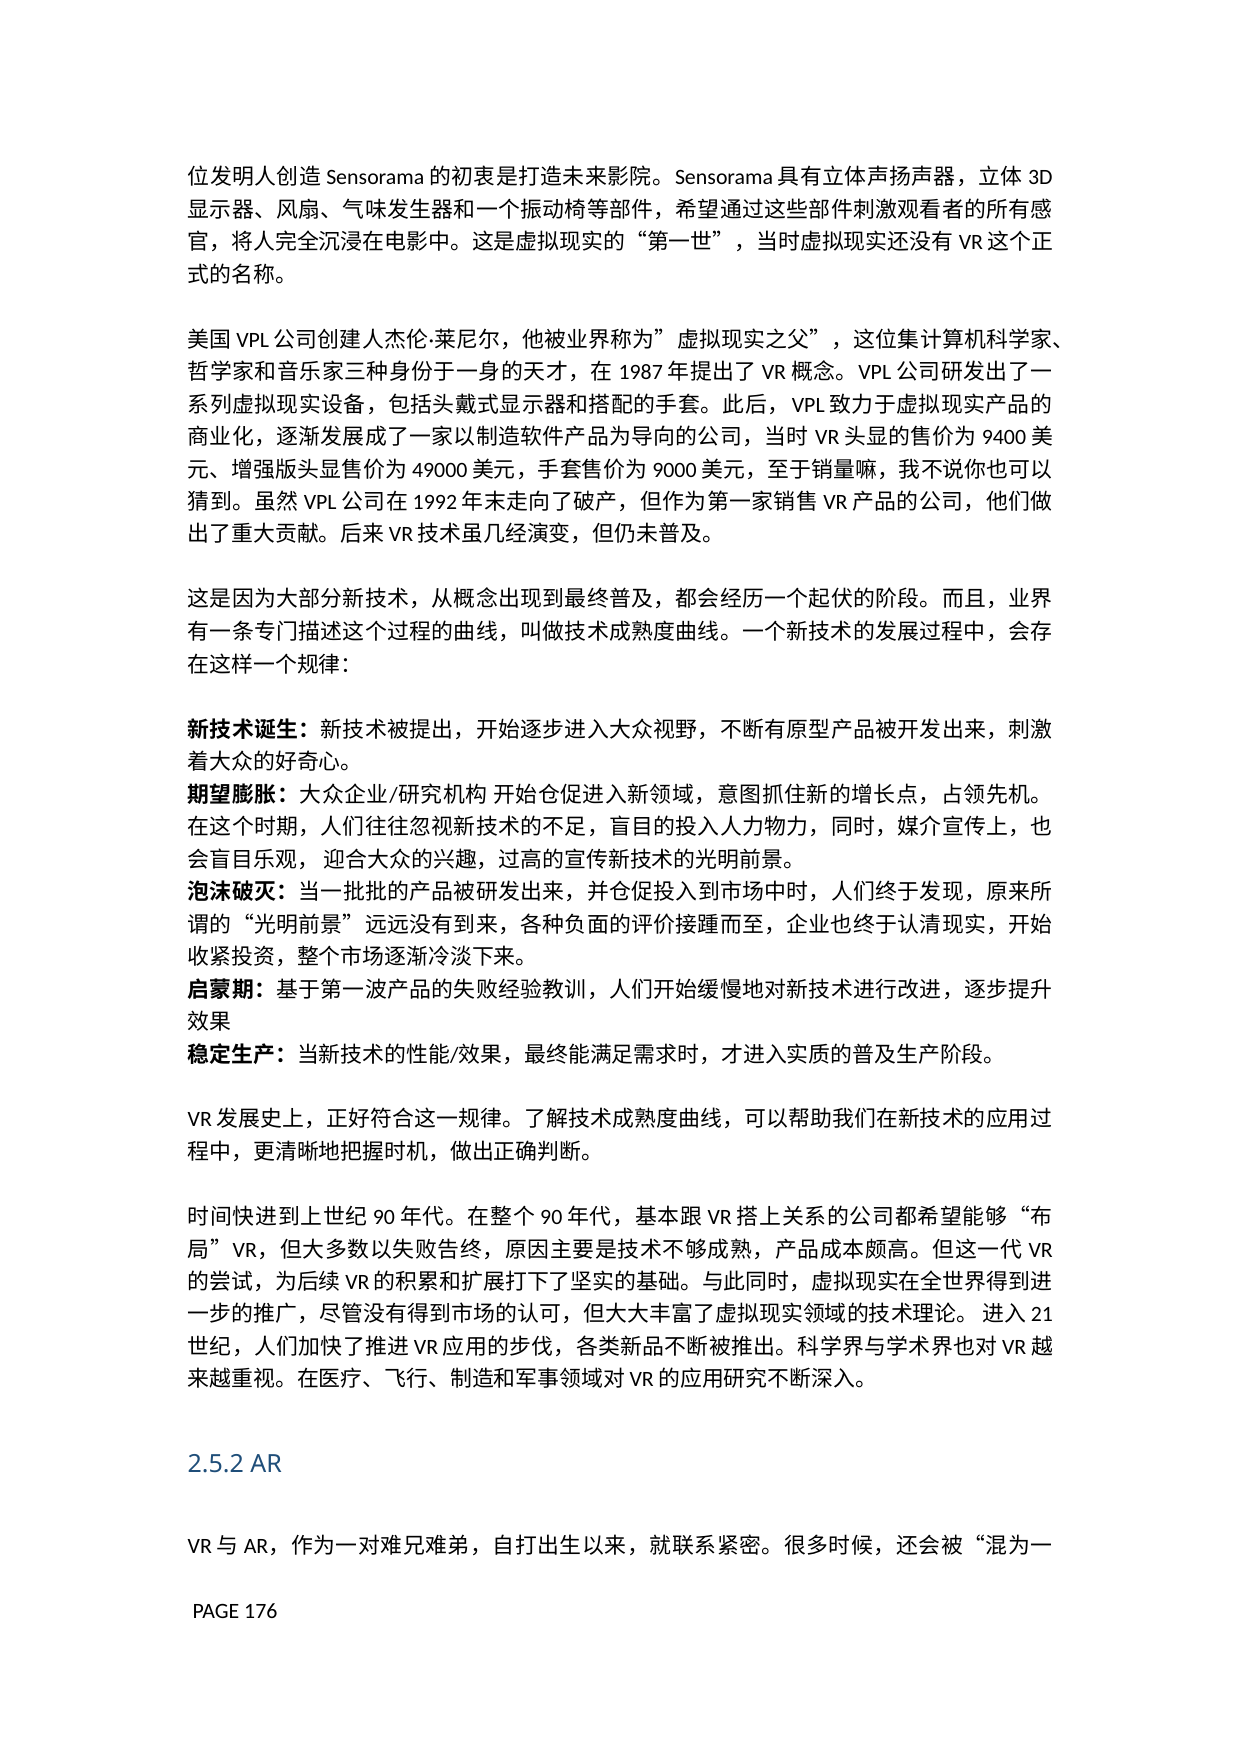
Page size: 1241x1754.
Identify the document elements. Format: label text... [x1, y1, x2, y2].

text 这是因为大部分新技术，从概念出现到最终普及，都会经历一个起伏的阶段。而且，业界有一条专门描述这个过程的曲线，叫做技术成熟度曲线。一个新技术的发展过程中，会存在这样一个规律： 新技术诞生：新技术被提出，开始逐步进入大众视野，不断有原型产品被开发出来，刺激着大众的好奇心。 期望膨胀：大众企业/研究机构 开始仓促进入新领域，意图抓住新的增长点，占领先机。在这个时期，人们往往忽视新技术的不足，盲目的投入人力物力，同时，媒介宣传上，也会盲目乐观， 迎合大众的兴趣，过高的宣传新技术的光明前景。 泡沫破灭：当一批批的产品被研发出来，并仓促投入到市场中时，人们终于发现，原来所谓的“光明前景”远远没有到来，各种负面的评价接踵而至，企业也终于认清现实，开始收紧投资，整个市场逐渐冷淡下来。 启蒙期：基于第一波产品的失败经验教训，人们开始缓慢地对新技术进行改进，逐步提升效果 稳定生产：当新技术的性能/效果，最终能满足需求时，才进入实质的普及生产阶段。 VR发展史上，正好符合这一规律。了解技术成熟度曲线，可以帮助我们在新技术的应用过程中，更清晰地把握时机，做出正确判断。 [187, 581, 1053, 1166]
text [187, 159, 1053, 289]
text 时间快进到上世纪90年代。在整个90年代，基本跟VR搭上关系的公司都希望能够“布局”VR，但大多数以失败告终，原因主要是技术不够成熟，产品成本颇高。但这一代VR的尝试，为后续VR的积累和扩展打下了坚实的基础。与此同时，虚拟现实在全世界得到进一步的推广，尽管没有得到市场的认可，但大大丰富了虚拟现实领域的技术理论。进入21世纪，人们加快了推进VR应用的步伐，各类新品不断被推出。科学界与学术界也对VR越来越重视。在医疗、飞行、制造和军事领域对VR的应用研究不断深入。 [187, 1199, 1053, 1394]
text 美国VPL公司创建人杰伦·莱尼尔，他被业界称为”虚拟现实之父”，这位集计算机科学家、哲学家和音乐家三种身份于一身的天才，在1987年提出了VR概念。VPL公司研发出了一系列虚拟现实设备，包括头戴式显示器和搭配的手套。此后，VPL致力于虚拟现实产品的商业化，逐渐发展成了一家以制造软件产品为导向的公司，当时VR头显的售价为9400美元、增强版头显售价为49000美元，手套售价为9000美元，至于销量嘛，我不说你也可以猜到。虽然VPL公司在1992年末走向了破产，但作为第一家销售VR产品的公司，他们做出了重大贡献。后来VR技术虽几经演变，但仍未普及。 [187, 321, 1053, 549]
subtitle 2.5.2 AR [187, 1430, 1053, 1495]
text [187, 1528, 1053, 1560]
